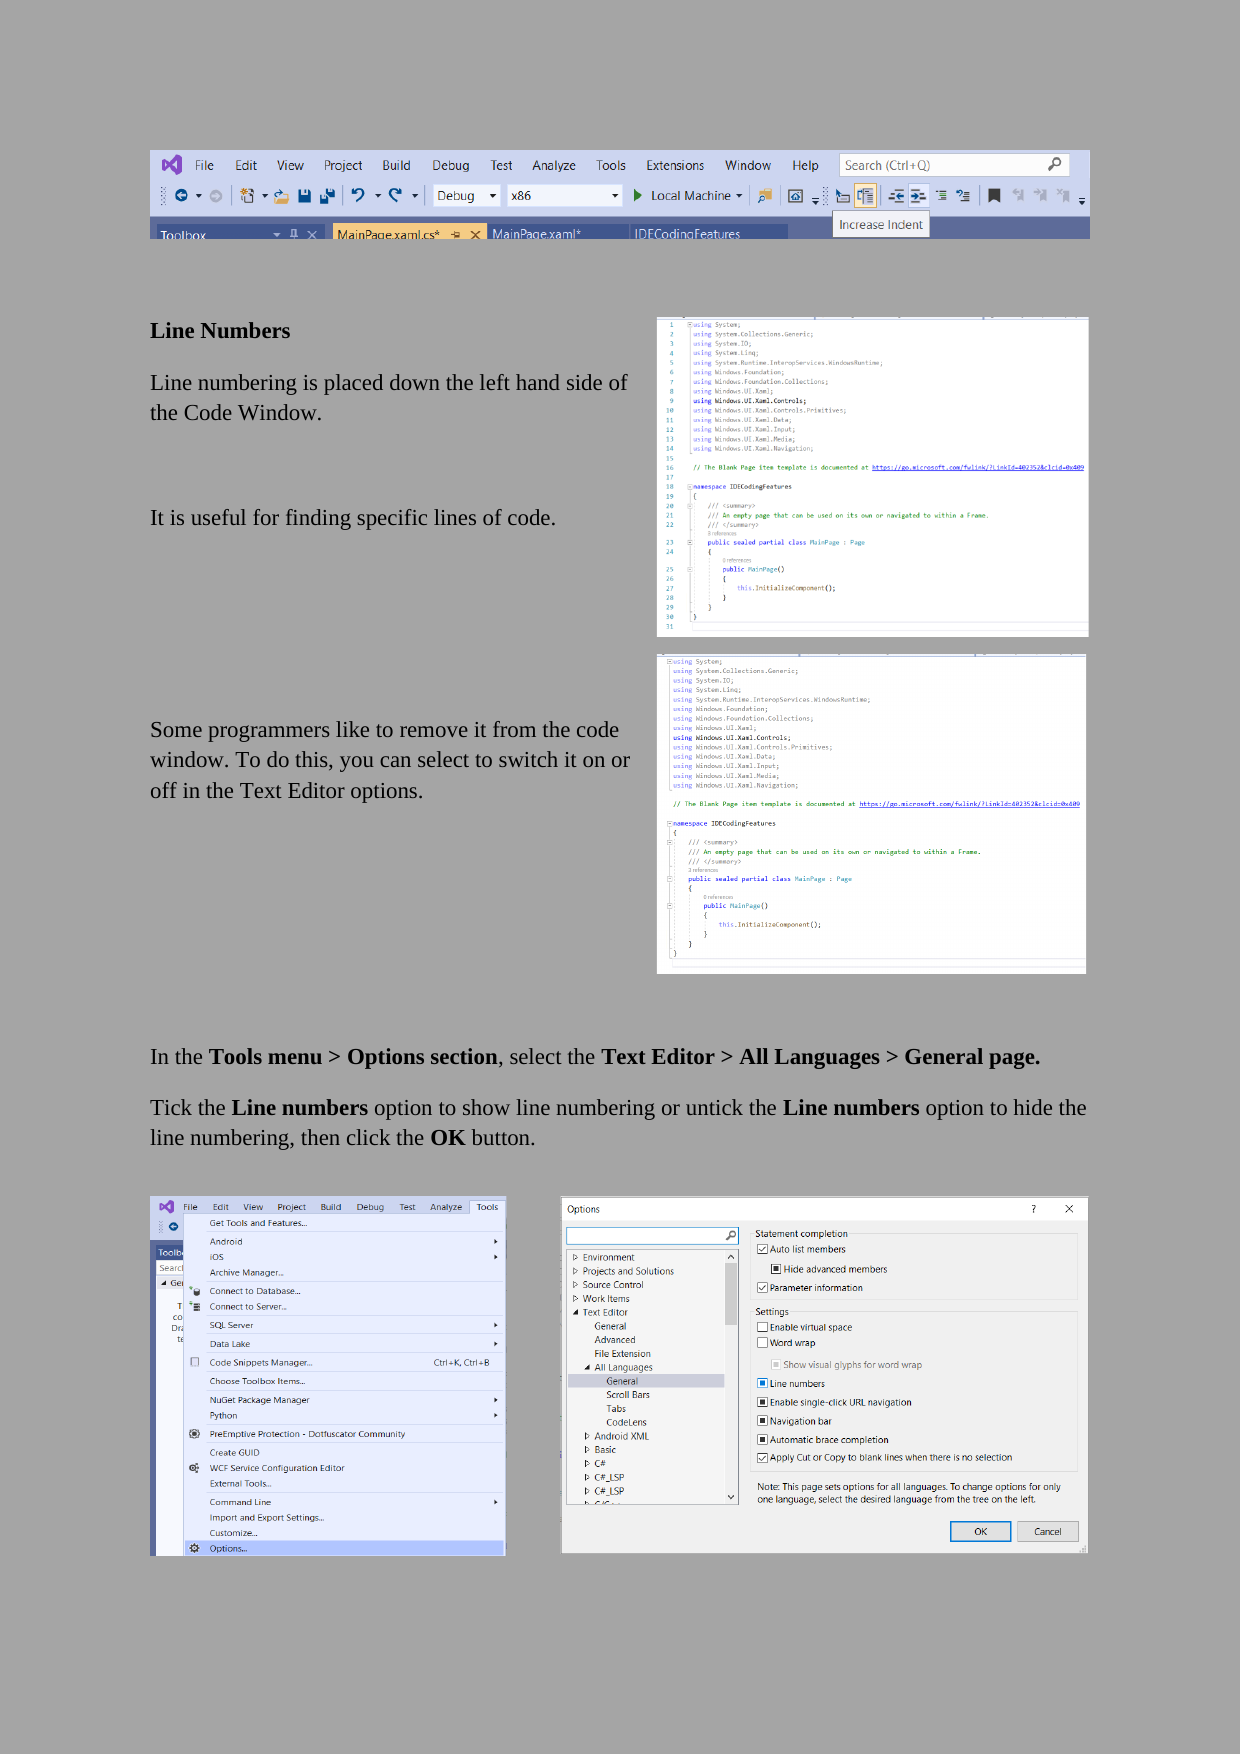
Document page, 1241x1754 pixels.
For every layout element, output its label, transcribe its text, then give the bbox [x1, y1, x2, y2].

text Some programmers like to remove it from the code window. To do this, you can select to switch it on or off in the Text Editor options. [150, 716, 656, 803]
text Line Numbers [150, 317, 656, 344]
picture [150, 150, 1090, 239]
text It is useful for finding specific lines of code. [150, 504, 656, 530]
picture [560, 1196, 1089, 1554]
picture [150, 1196, 507, 1556]
picture [656, 654, 1087, 974]
picture [656, 317, 1089, 637]
text In the Tools menu > Options section, select the Text Editor > All Languages > General page. [150, 1043, 1090, 1069]
text Tick the Line numbers option to show line numbering or untick the Line numbers option to hide the line numbering, then click the OK button. [150, 1094, 1090, 1151]
text Line numbering is placed down the left hand side of the Code Window. [150, 368, 656, 425]
